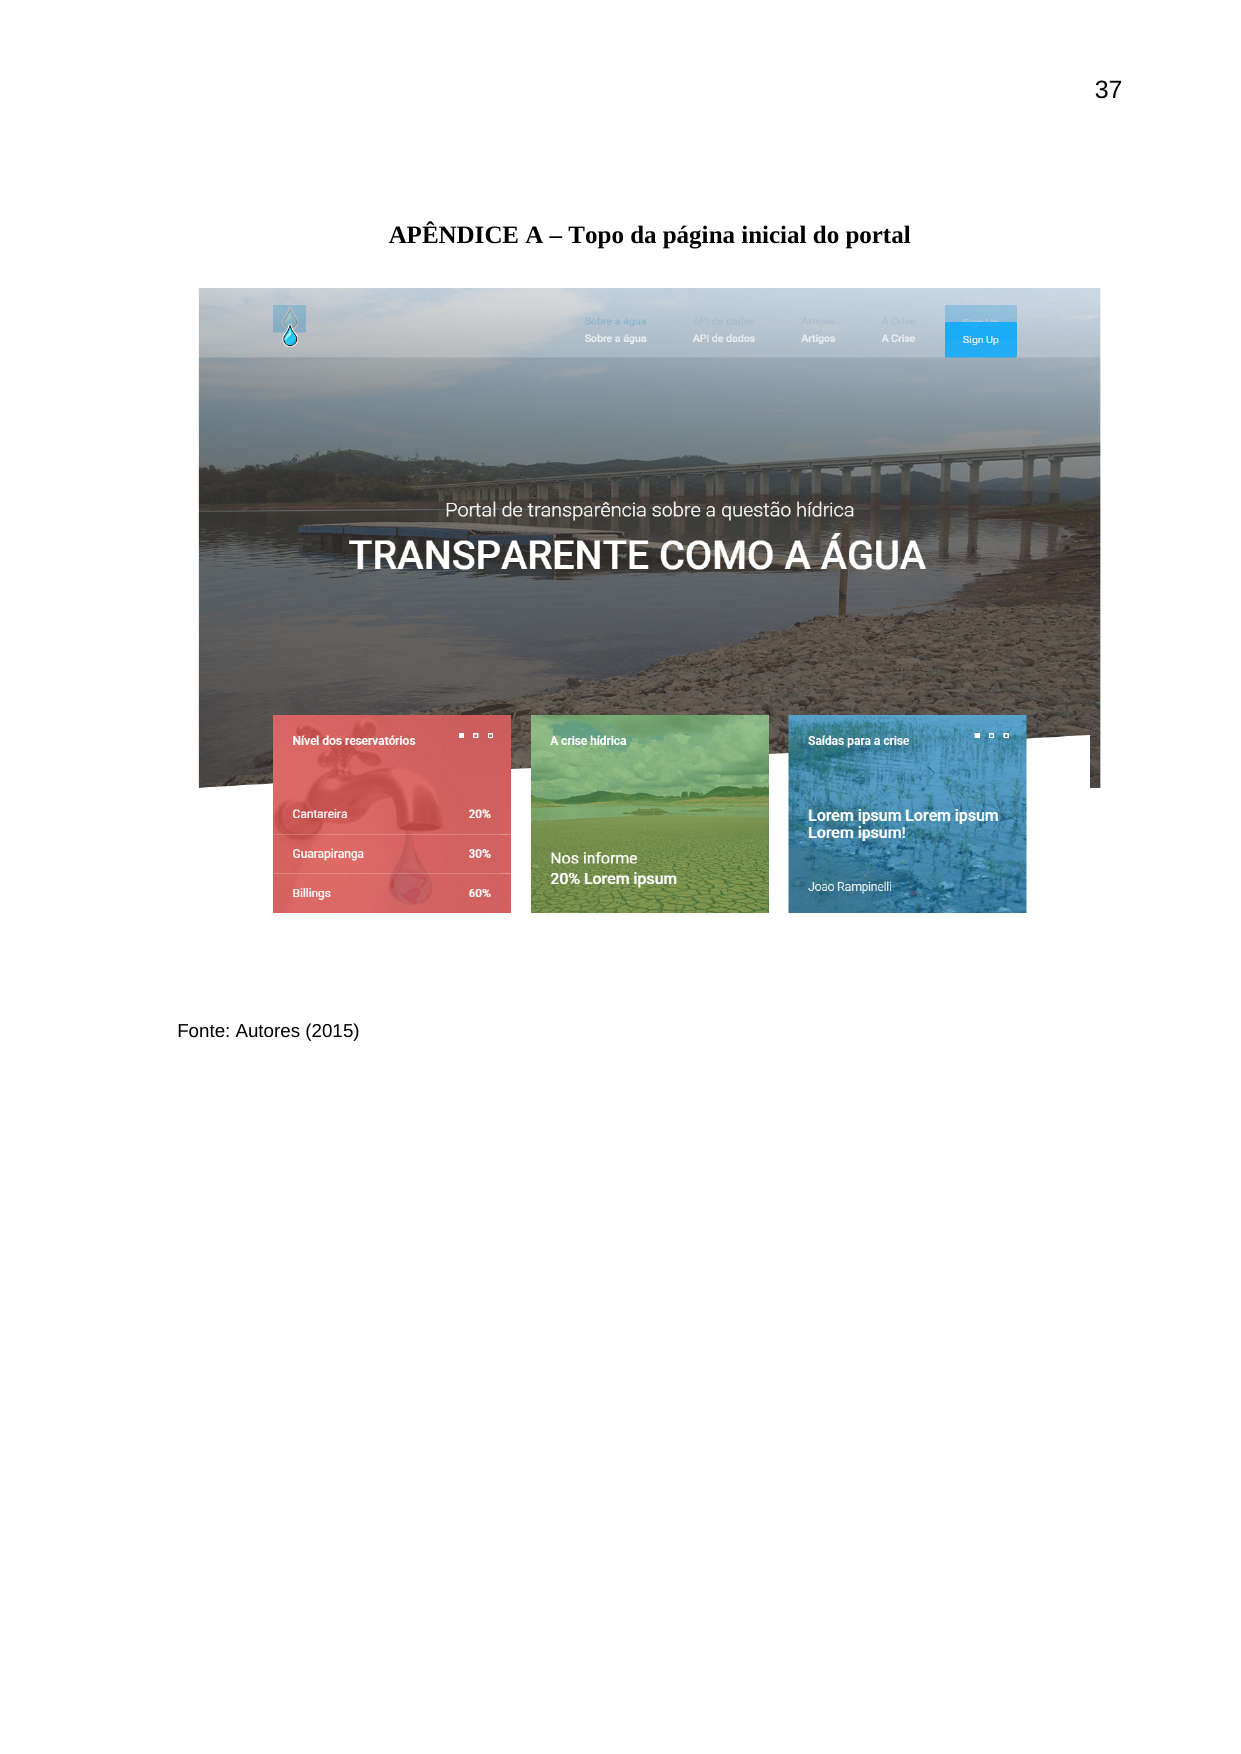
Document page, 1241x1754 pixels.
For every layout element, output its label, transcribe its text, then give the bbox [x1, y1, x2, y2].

picture [198, 288, 1101, 938]
text Fonte: Autores (2015) [177, 1020, 1122, 1041]
text APÊNDICE A – Topo da página inicial do portal [177, 220, 1122, 249]
